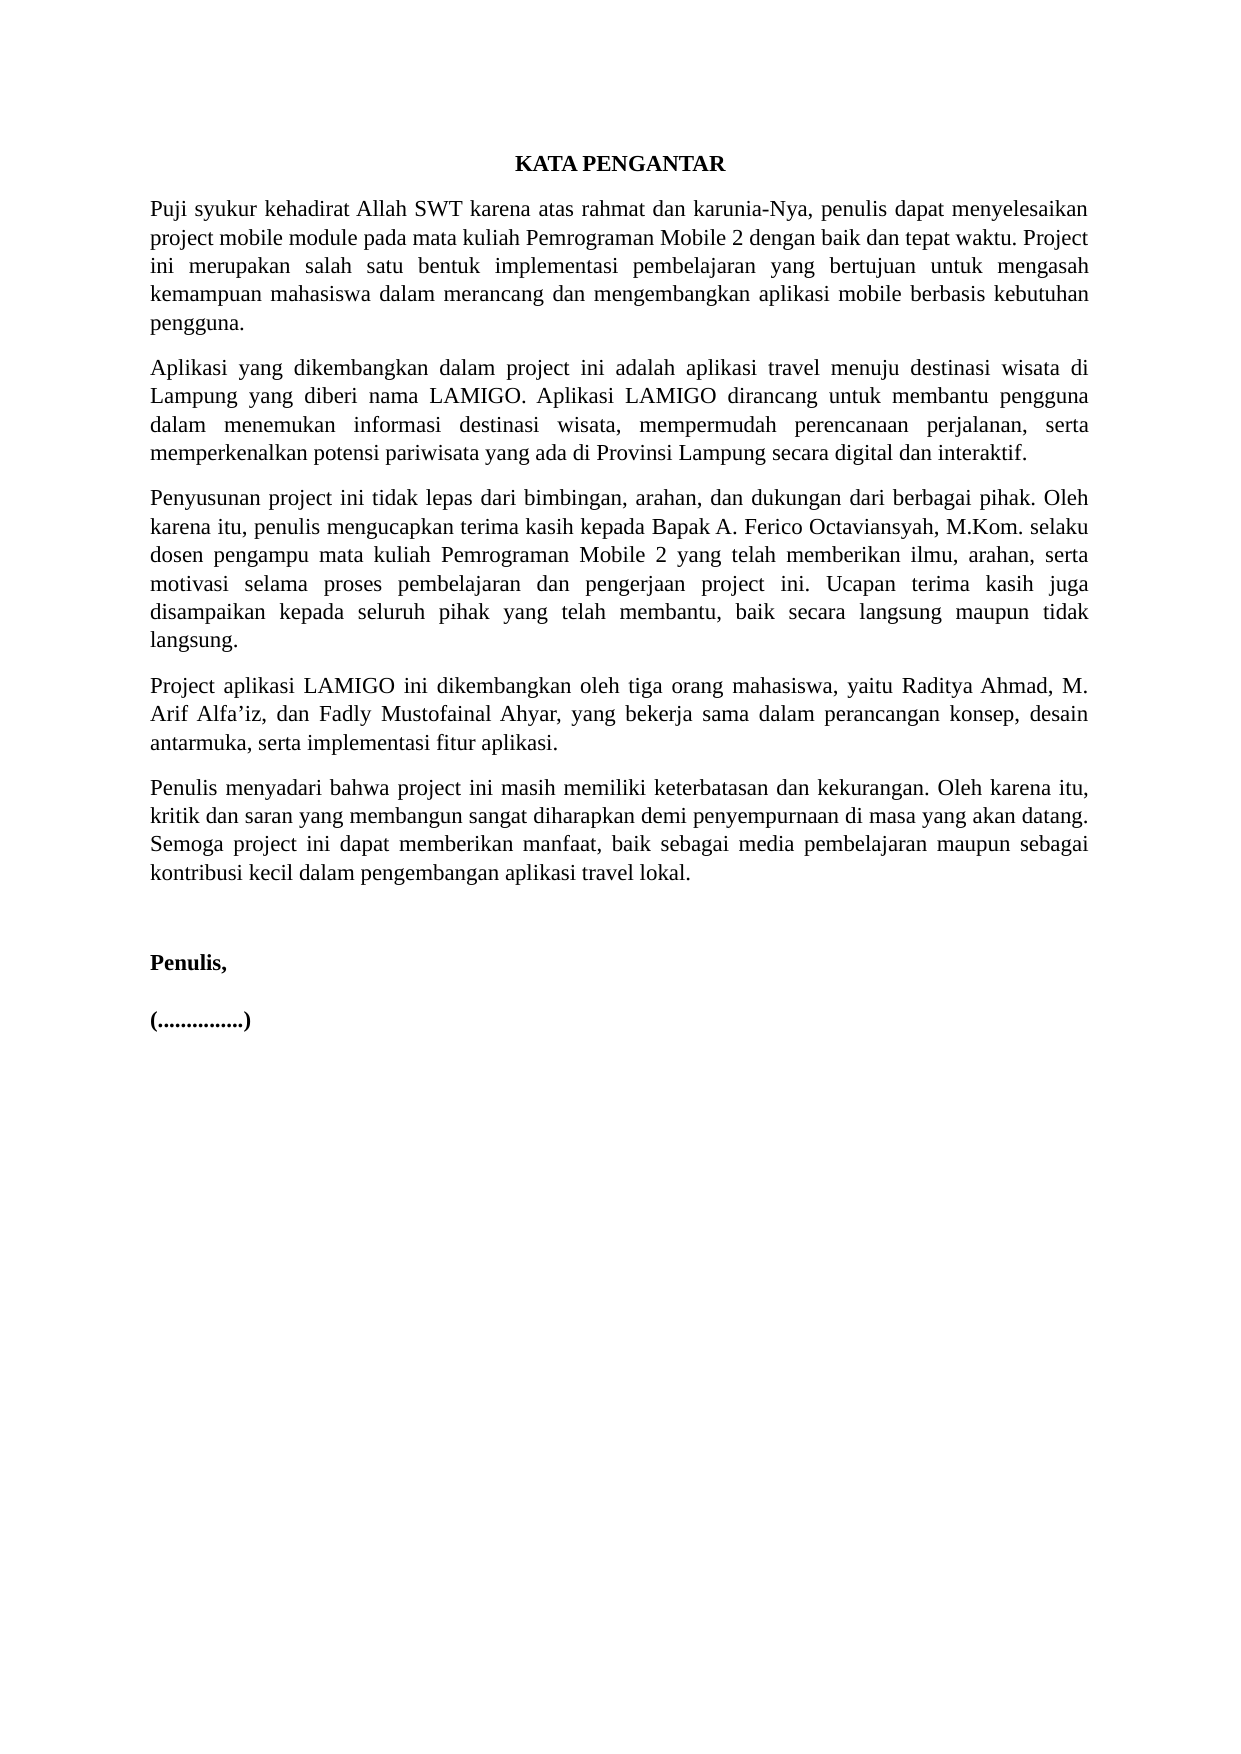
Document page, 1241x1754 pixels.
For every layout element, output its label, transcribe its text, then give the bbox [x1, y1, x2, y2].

text Project aplikasi LAMIGO ini dikembangkan oleh tiga orang mahasiswa, yaitu Raditya Ahmad, M. Arif Alfa’iz, dan Fadly Mustofainal Ahyar, yang bekerja sama dalam perancangan konsep, desain antarmuka, serta implementasi fitur aplikasi. [150, 672, 1090, 755]
text (...............) [150, 1006, 1090, 1032]
text Penulis menyadari bahwa project ini masih memiliki keterbatasan dan kekurangan. Oleh karena itu, kritik dan saran yang membangun sangat diharapkan demi penyempurnaan di masa yang akan datang. Semoga project ini dapat memberikan manfaat, baik sebagai media pembelajaran maupun sebagai kontribusi kecil dalam pengembangan aplikasi travel lokal. [150, 774, 1090, 885]
text Aplikasi yang dikembangkan dalam project ini adalah aplikasi travel menuju destinasi wisata di Lampung yang diberi nama LAMIGO. Aplikasi LAMIGO dirancang untuk membantu pengguna dalam menemukan informasi destinasi wisata, mempermudah perencanaan perjalanan, serta memperkenalkan potensi pariwisata yang ada di Provinsi Lampung secara digital dan interaktif. [150, 354, 1090, 466]
text KATA PENGANTAR [150, 150, 1090, 176]
text Penulis, [150, 949, 1090, 976]
text Puji syukur kehadirat Allah SWT karena atas rahmat dan karunia-Nya, penulis dapat menyelesaikan project mobile module pada mata kuliah Pemrograman Mobile 2 dengan baik dan tepat waktu. Project ini merupakan salah satu bentuk implementasi pembelajaran yang bertujuan untuk mengasah kemampuan mahasiswa dalam merancang dan mengembangkan aplikasi mobile berbasis kebutuhan pengguna. [150, 195, 1090, 335]
text Penyusunan project ini tidak lepas dari bimbingan, arahan, dan dukungan dari berbagai pihak. Oleh karena itu, penulis mengucapkan terima kasih kepada Bapak A. Ferico Octaviansyah, M.Kom. selaku dosen pengampu mata kuliah Pemrograman Mobile 2 yang telah memberikan ilmu, arahan, serta motivasi selama proses pembelajaran dan pengerjaan project ini. Ucapan terima kasih juga disampaikan kepada seluruh pihak yang telah membantu, baik secara langsung maupun tidak langsung. [150, 484, 1090, 653]
